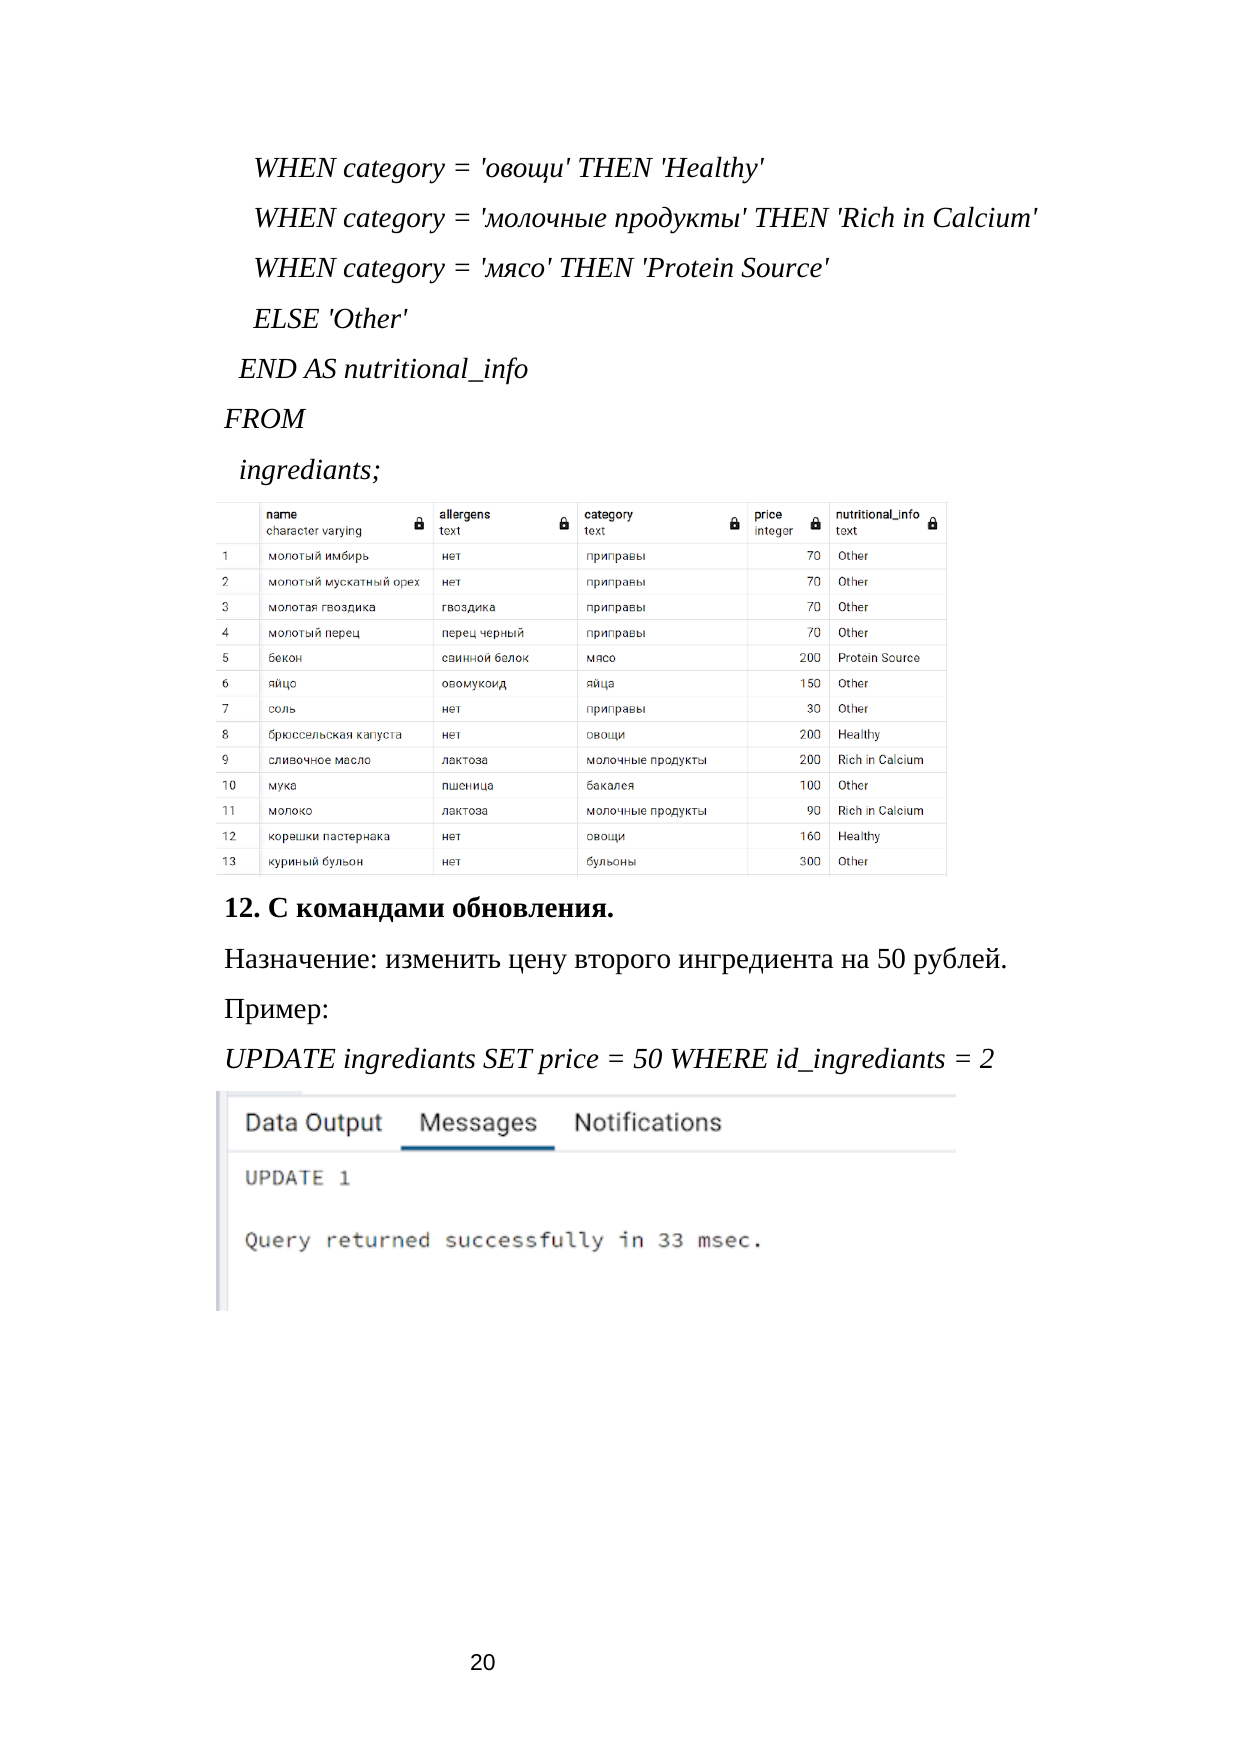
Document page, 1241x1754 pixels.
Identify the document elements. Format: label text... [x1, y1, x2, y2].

text WHEN category = 'мясо' THEN 'Protein Source' [187, 251, 1053, 284]
list Пример: [187, 991, 1053, 1025]
list С командами обновления. [187, 891, 1053, 924]
text FROM [187, 402, 1053, 435]
text UPDATE ingrediants SET price = 50 WHERE id_ingrediants = 2 [187, 1042, 1053, 1075]
text END AS nutritional_info [187, 351, 1053, 385]
text WHEN category = 'молочные продукты' THEN 'Rich in Calcium' [187, 200, 1053, 234]
picture [216, 1091, 956, 1311]
text ingrediants; [187, 452, 1053, 485]
text ELSE 'Other' [187, 301, 1053, 334]
text WHEN category = 'овощи' THEN 'Healthy' [187, 150, 1053, 183]
list Назначение: изменить цену второго ингредиента на 50 рублей. [187, 941, 1053, 974]
picture [216, 502, 949, 877]
